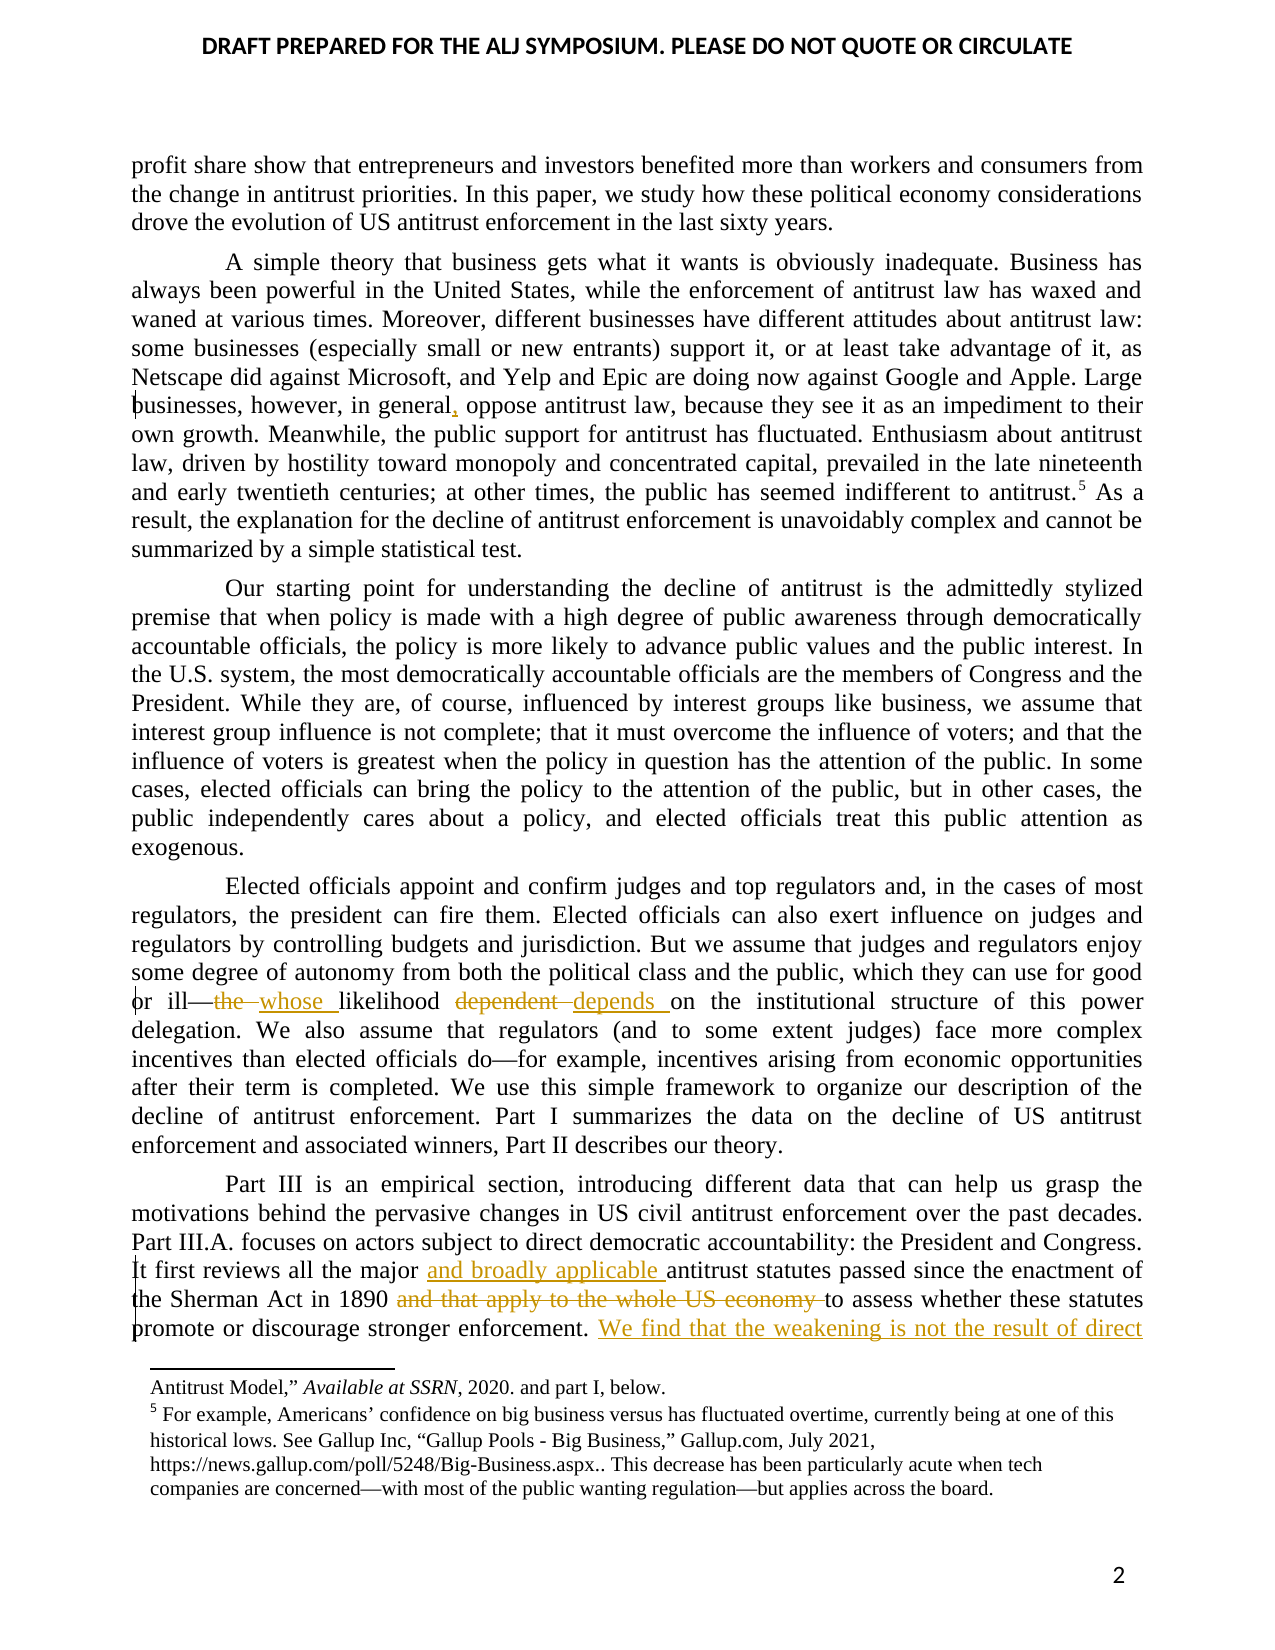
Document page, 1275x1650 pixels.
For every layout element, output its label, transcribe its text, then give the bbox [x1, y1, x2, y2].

text Our starting point for understanding the decline of antitrust is the admittedly stylized premise that when policy is made with a high degree of public awareness through democratically accountable officials, the policy is more likely to advance public values and the public interest. In the U.S. system, the most democratically accountable officials are the members of Congress and the President. While they are, of course, influenced by interest groups like business, we assume that interest group influence is not complete; that it must overcome the influence of voters; and that the influence of voters is greatest when the policy in question has the attention of the public. In some cases, elected officials can bring the policy to the attention of the public, but in other cases, the public independently cares about a policy, and elected officials treat this public attention as exogenous. [131, 573, 1144, 861]
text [131, 150, 1144, 236]
text Elected officials appoint and confirm judges and top regulators and, in the cases of most regulators, the president can fire them. Elected officials can also exert influence on judges and regulators by controlling budgets and jurisdiction. But we assume that judges and regulators enjoy some degree of autonomy from both the political class and the public, which they can use for good or ill—likelihood on the institutional structure of this power delegation. We also assume that regulators (and to some extent judges) face more complex incentives than elected officials do—for example, incentives arising from economic opportunities after their term is completed. We use this simple framework to organize our description of the decline of antitrust enforcement. Part I summarizes the data on the decline of US antitrust enforcement and associated winners, Part II describes our theory. [131, 871, 1144, 1159]
text A simple theory that business gets what it wants is obviously inadequate. Business has always been powerful in the United States, while the enforcement of antitrust law has waxed and waned at various times. Moreover, different businesses have different attitudes about antitrust law: some businesses (especially small or new entrants) support it, or at least take advantage of it, as Netscape did against Microsoft, and Yelp and Epic are doing now against Google and Apple. Large businesses, however, in general oppose antitrust law, because they see it as an impediment to their own growth. Meanwhile, the public support for antitrust has fluctuated. Enthusiasm about antitrust law, driven by hostility toward monopoly and concentrated capital, prevailed in the late nineteenth and early twentieth centuries; at other times, the public has seemed indifferent to antitrust. As a result, the explanation for the decline of antitrust enforcement is unavoidably complex and cannot be summarized by a simple statistical test. [131, 247, 1144, 563]
